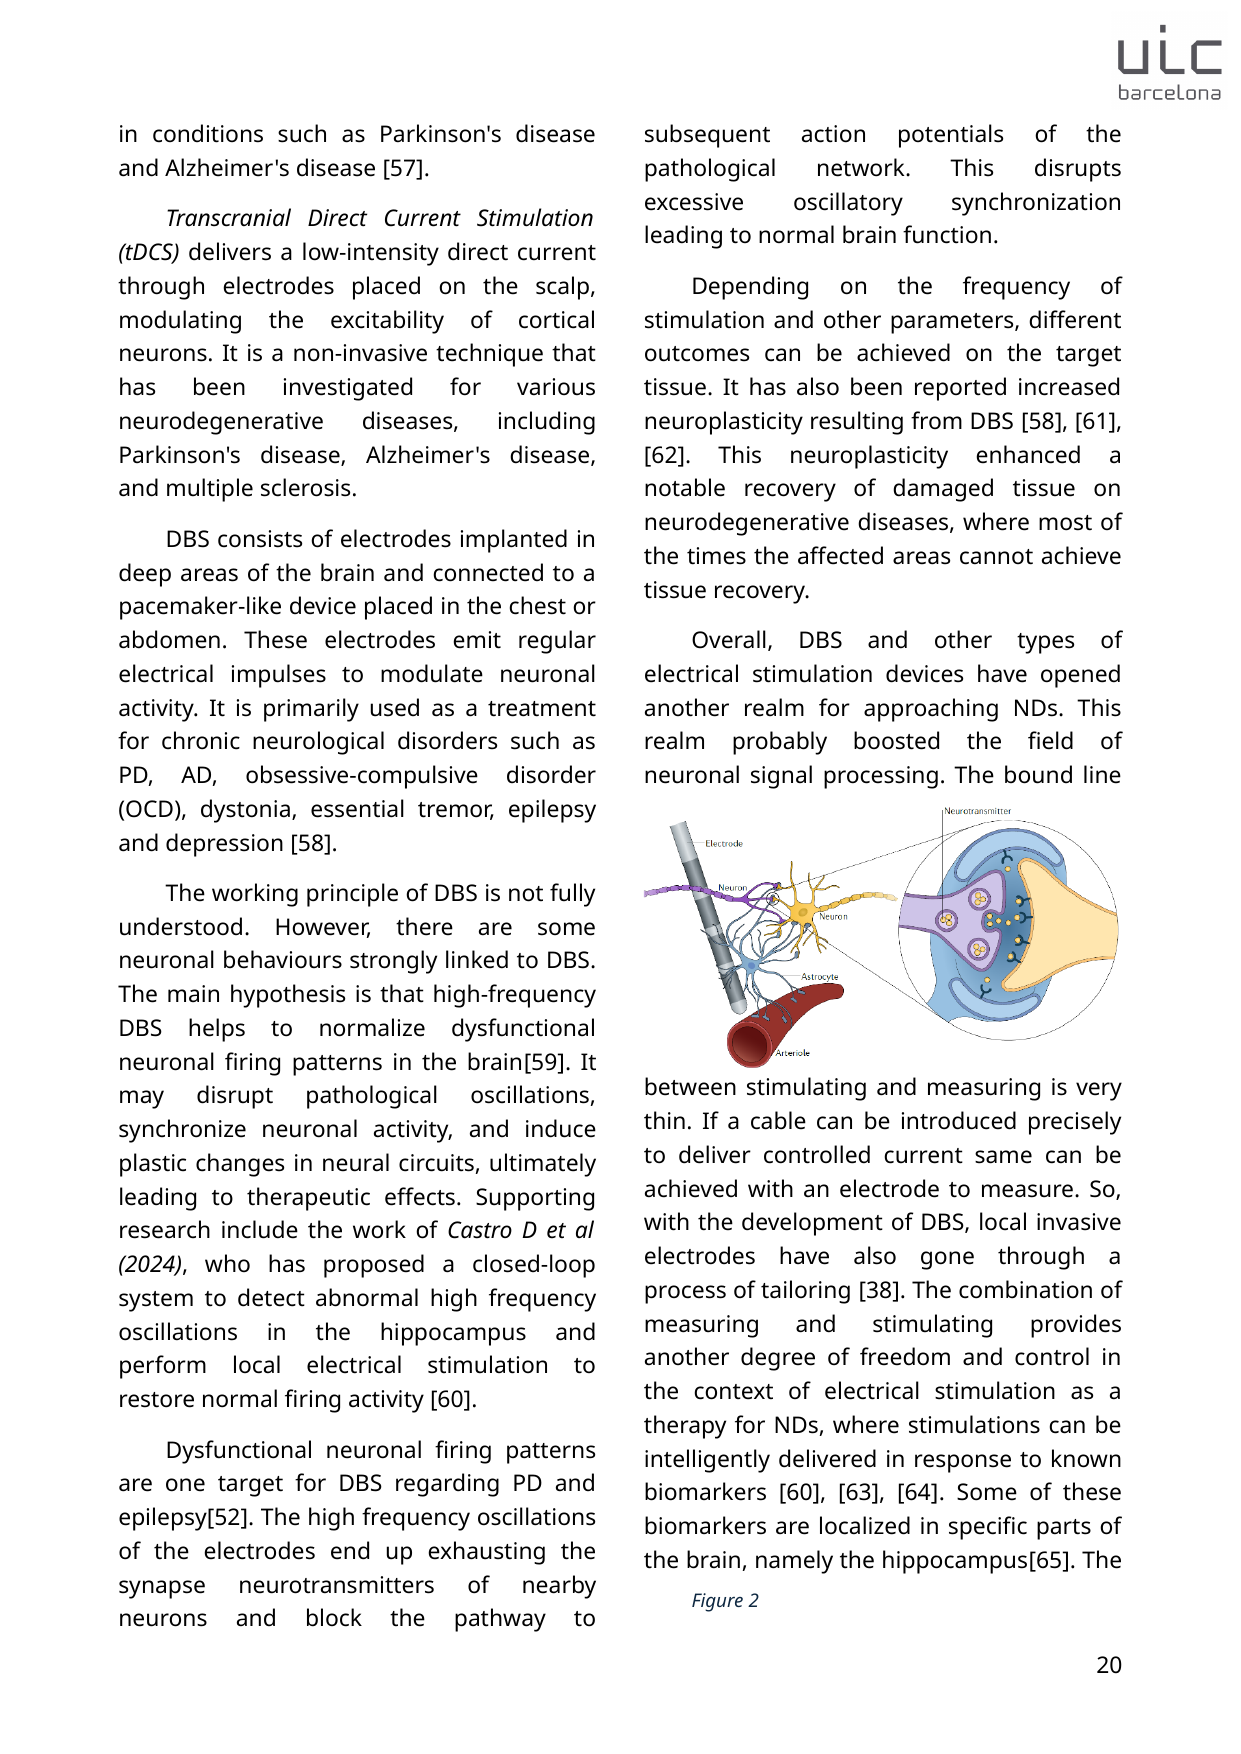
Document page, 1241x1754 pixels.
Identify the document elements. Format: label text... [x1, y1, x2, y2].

text Transcranial Direct Current Stimulation (tDCS) delivers a low-intensity direct current through electrodes placed on the scalp, modulating the excitability of cortical neurons. It is a non-invasive technique that has been investigated for various neurodegenerative diseases, including Parkinson's disease, Alzheimer's disease, and multiple sclerosis. [118, 202, 596, 270]
text Dysfunctional neuronal firing patterns are one target for DBS regarding PD and epilepsy. The high frequency oscillations of the electrodes end up exhausting the synapse neurotransmitters of nearby neurons and block the pathway to subsequent action potentials of the pathological network. This disrupts excessive oscillatory synchronization leading to normal brain function. [118, 1433, 596, 1633]
text Depending on the frequency of stimulation and other parameters, different outcomes can be achieved on the target tissue. It has also been reported increased neuroplasticity resulting from DBS . This neuroplasticity enhanced a notable recovery of damaged tissue on neurodegenerative diseases, where most of the times the affected areas cannot achieve tissue recovery. [644, 270, 1122, 605]
text Dysfunctional neuronal firing patterns are one target for DBS regarding PD and epilepsy. The high frequency oscillations of the electrodes end up exhausting the synapse neurotransmitters of nearby neurons and block the pathway to subsequent action potentials of the pathological network. This disrupts excessive oscillatory synchronization leading to normal brain function. [644, 118, 1122, 251]
picture [1110, 11, 1229, 110]
picture [643, 801, 1123, 1072]
text The working principle of DBS is not fully understood. However, there are some neuronal behaviours strongly linked to DBS. The main hypothesis is that high-frequency DBS helps to normalize dysfunctional neuronal firing patterns in the brain. It may disrupt pathological oscillations, synchronize neuronal activity, and induce plastic changes in neural circuits, ultimately leading to therapeutic effects. Supporting research include the work of Castro D et al (2024), who has proposed a closed-loop system to detect abnormal high frequency oscillations in the hippocampus and perform local electrical stimulation to restore normal firing activity . [118, 877, 596, 1414]
text DBS consists of electrodes implanted in deep areas of the brain and connected to a pacemaker-like device placed in the chest or abdomen. These electrodes emit regular electrical impulses to modulate neuronal activity. It is primarily used as a treatment for chronic neurological disorders such as PD, AD, obsessive-compulsive disorder (OCD), dystonia, essential tremor, epilepsy and depression . [118, 523, 596, 858]
